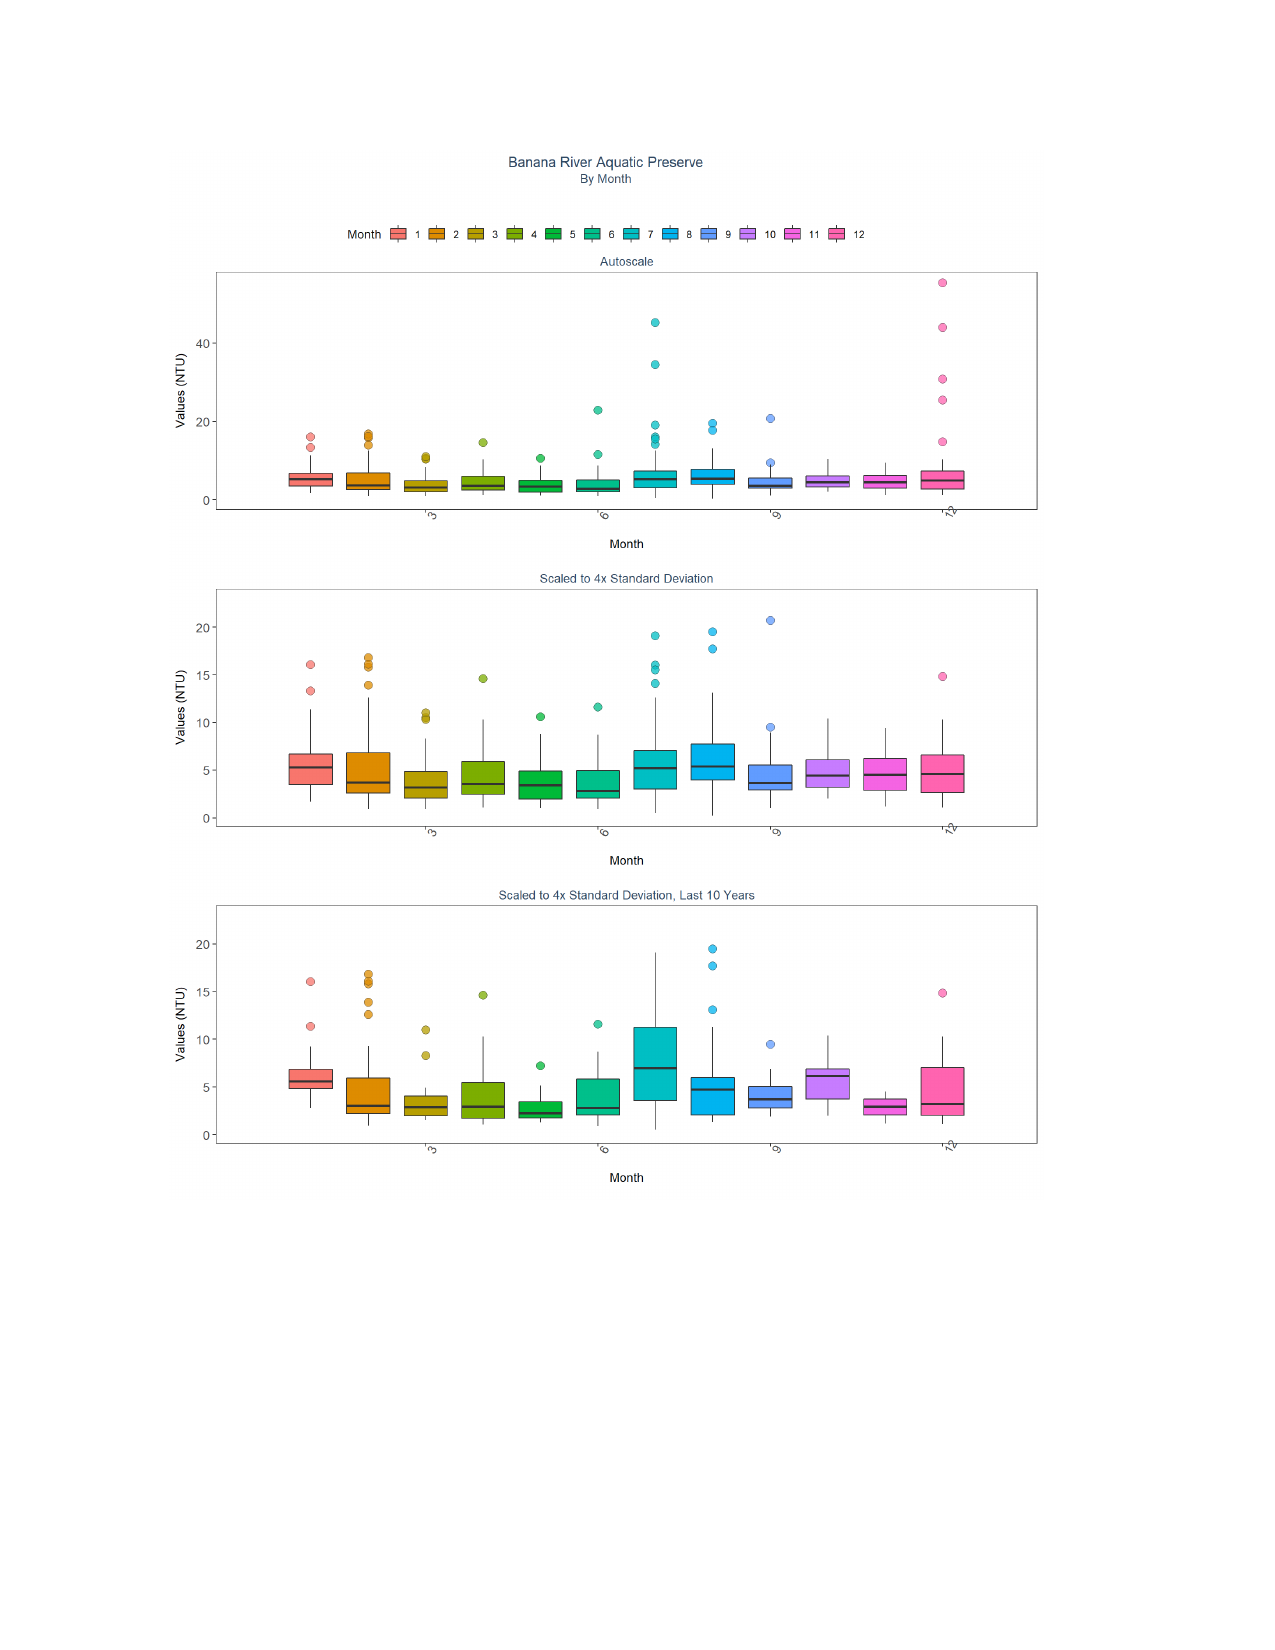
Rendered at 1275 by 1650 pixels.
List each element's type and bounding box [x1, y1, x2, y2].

picture [168, 150, 1044, 1200]
